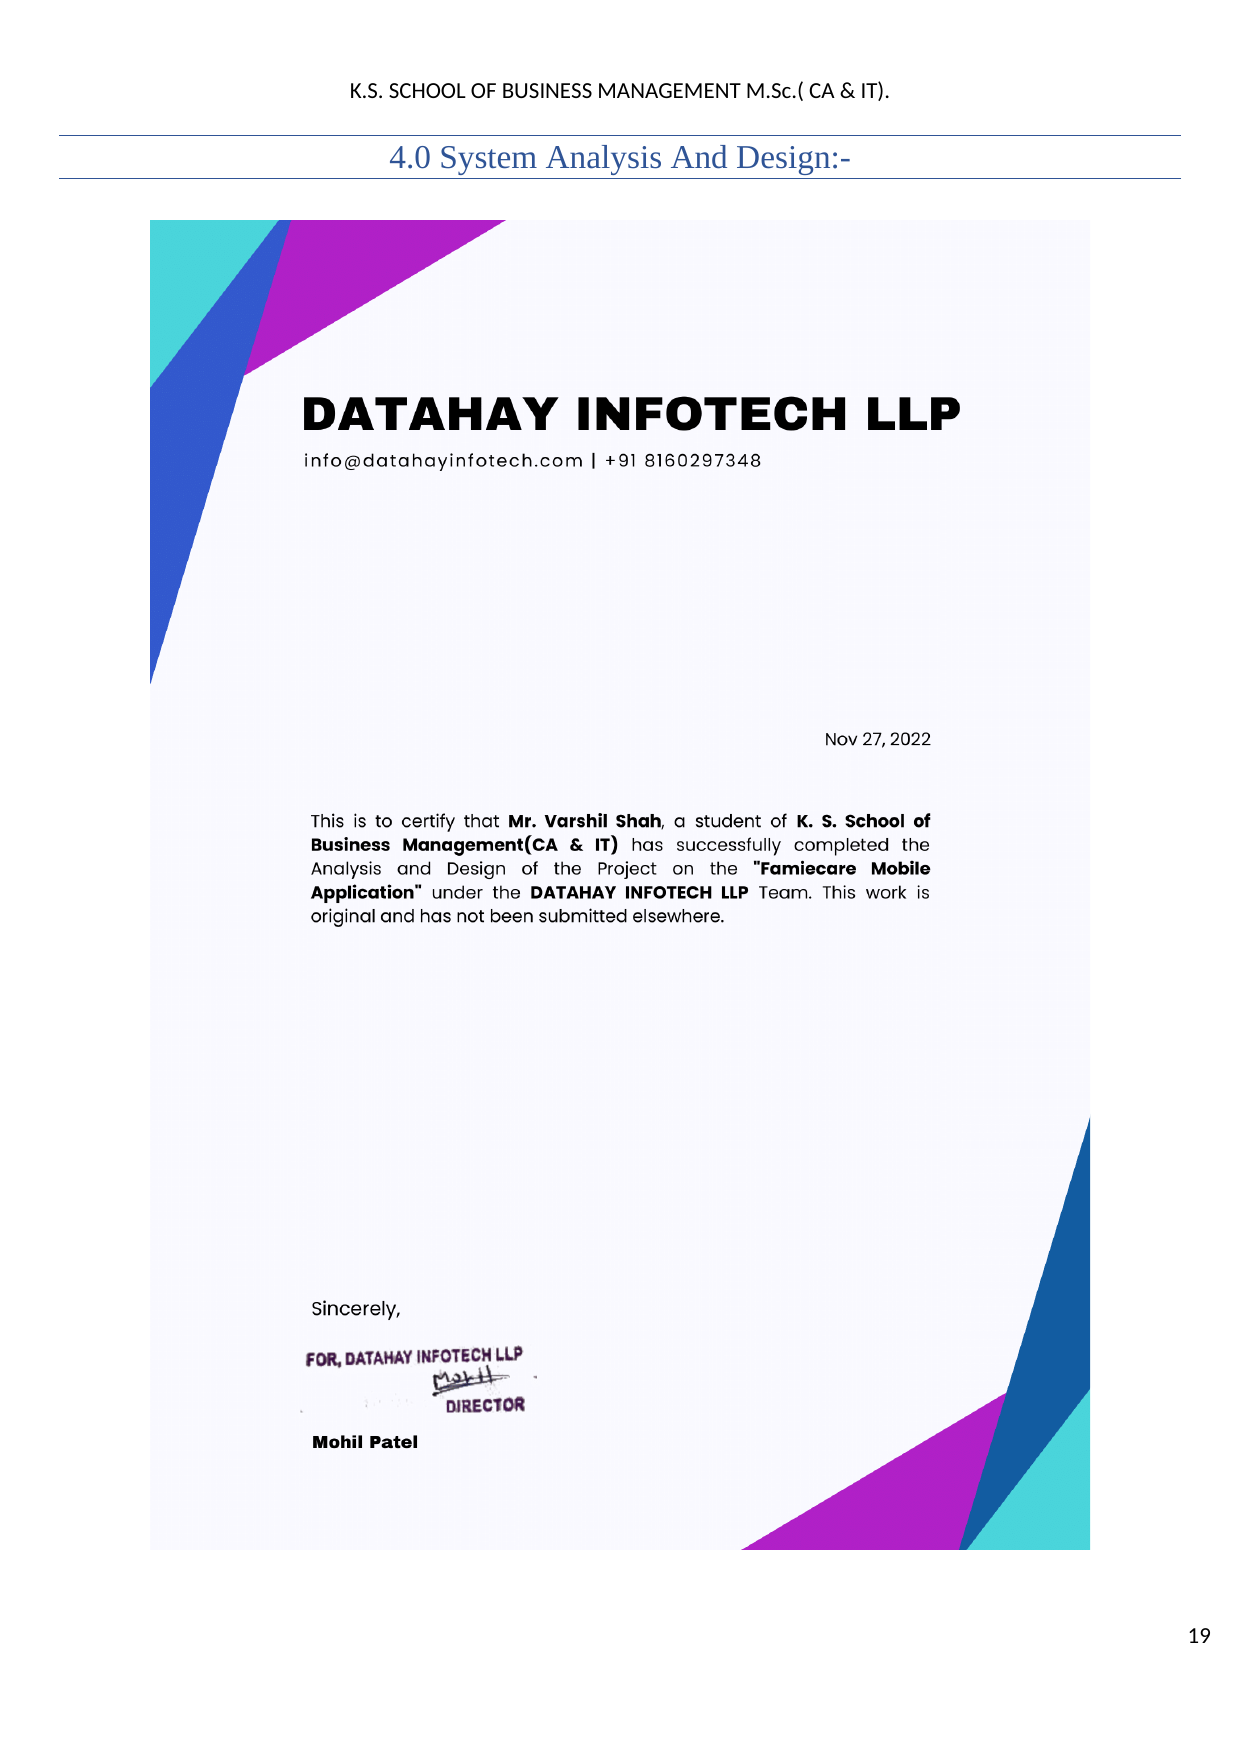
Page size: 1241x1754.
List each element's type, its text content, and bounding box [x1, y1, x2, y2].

subtitle 4.0 System Analysis And Design:- [59, 136, 1181, 178]
picture [150, 220, 1091, 1550]
